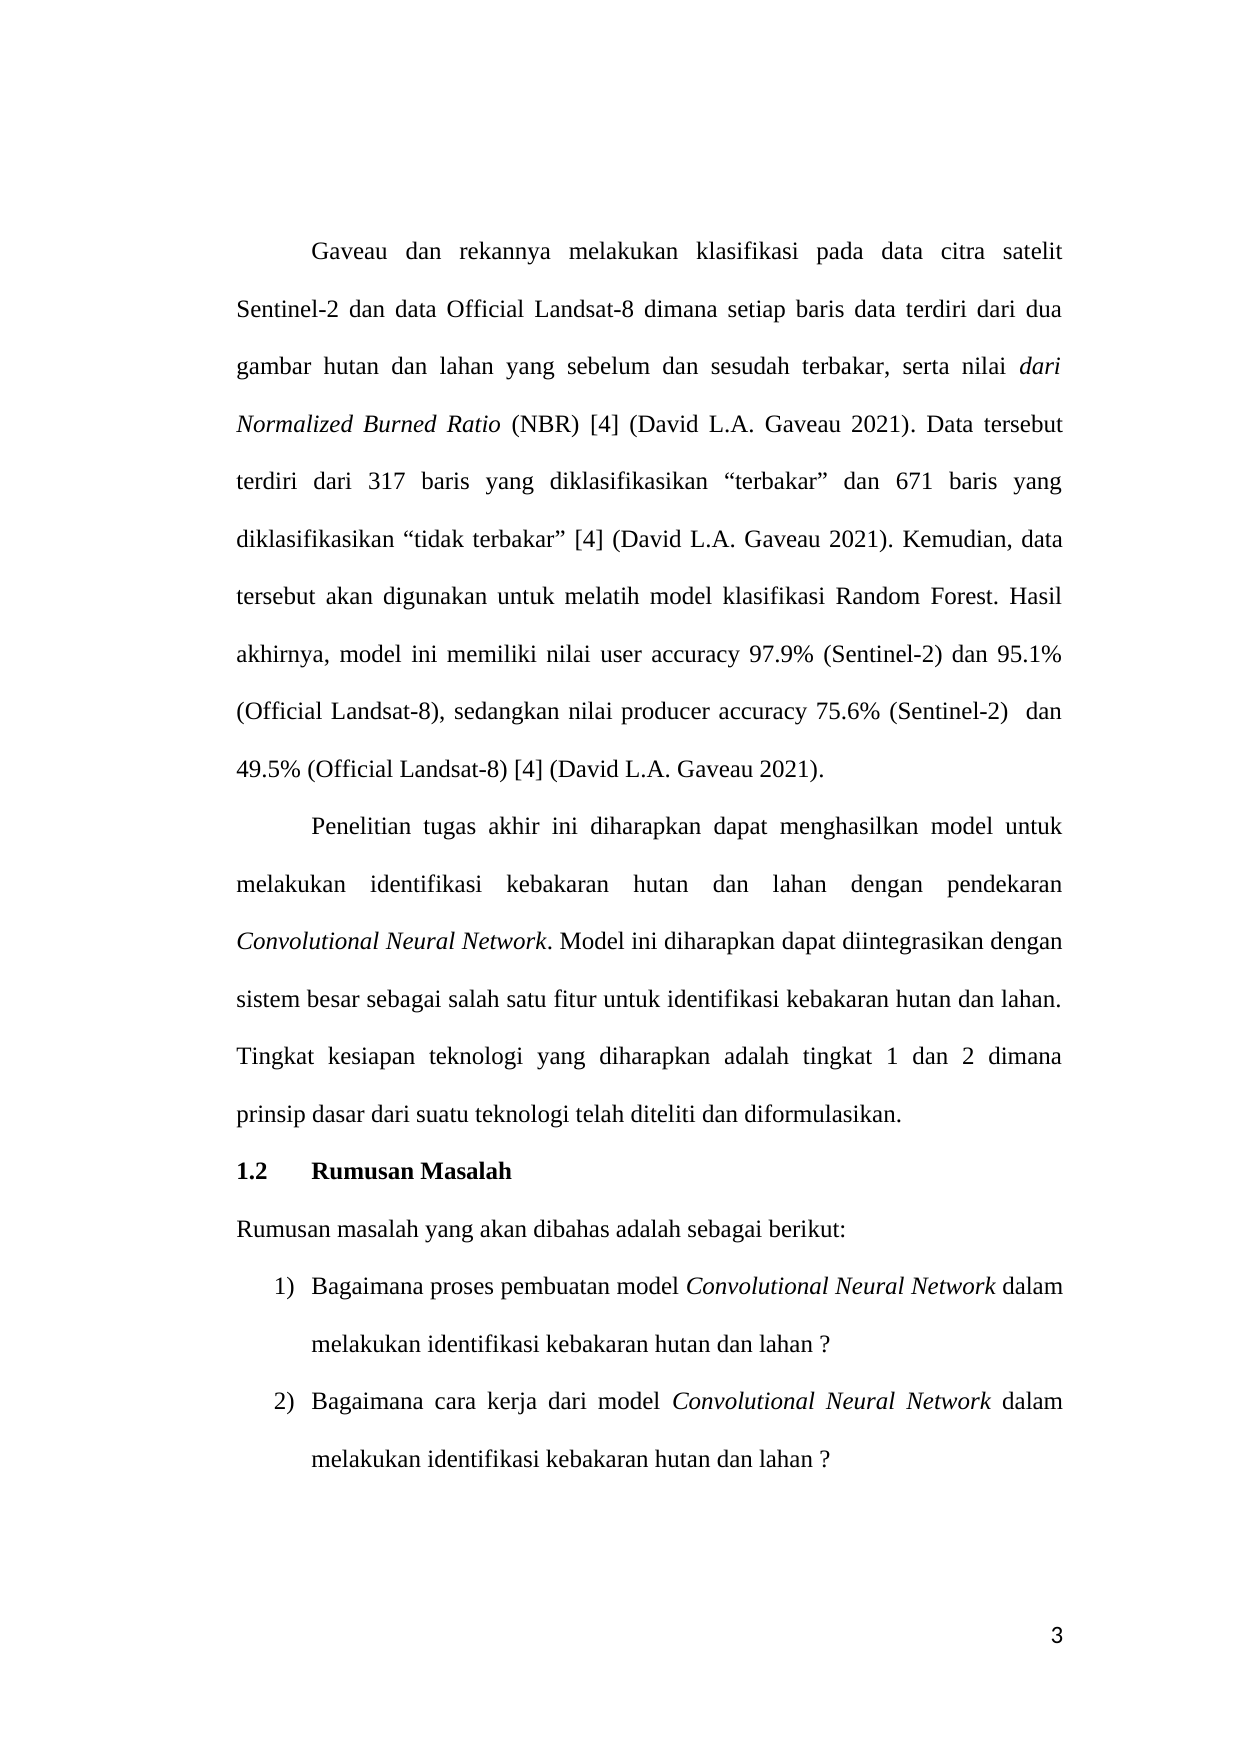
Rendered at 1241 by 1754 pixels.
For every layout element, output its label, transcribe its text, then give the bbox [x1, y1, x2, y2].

list Bagaimana proses pembuatan model Convolutional Neural Network dalam melakukan identifikasi kebakaran hutan dan lahan ? [274, 1271, 1063, 1357]
list Bagaimana cara kerja dari model Convolutional Neural Network dalam melakukan identifikasi kebakaran hutan dan lahan ? [274, 1386, 1063, 1472]
subtitle Rumusan Masalah [236, 1156, 1063, 1185]
text Rumusan masalah yang akan dibahas adalah sebagai berikut: [236, 1214, 1063, 1242]
text Gaveau dan rekannya melakukan klasifikasi pada data citra satelit Sentinel-2 dan data Official Landsat-8 dimana setiap baris data terdiri dari dua gambar hutan dan lahan yang sebelum dan sesudah terbakar, serta nilai dari Normalized Burned Ratio (NBR) [4] . Data tersebut terdiri dari 317 baris yang diklasifikasikan “terbakar” dan 671 baris yang diklasifikasikan “tidak terbakar” [4] . Kemudian, data tersebut akan digunakan untuk melatih model klasifikasi Random Forest. Hasil akhirnya, model ini memiliki nilai user accuracy 97.9% (Sentinel-2) dan 95.1% (Official Landsat-8), sedangkan nilai producer accuracy 75.6% (Sentinel-2) dan 49.5% (Official Landsat-8) [4] . [236, 236, 1063, 782]
text Penelitian tugas akhir ini diharapkan dapat menghasilkan model untuk melakukan identifikasi kebakaran hutan dan lahan dengan pendekaran Convolutional Neural Network. Model ini diharapkan dapat diintegrasikan dengan sistem besar sebagai salah satu fitur untuk identifikasi kebakaran hutan dan lahan. Tingkat kesiapan teknologi yang diharapkan adalah tingkat 1 dan 2 dimana prinsip dasar dari suatu teknologi telah diteliti dan diformulasikan. [236, 811, 1063, 1127]
